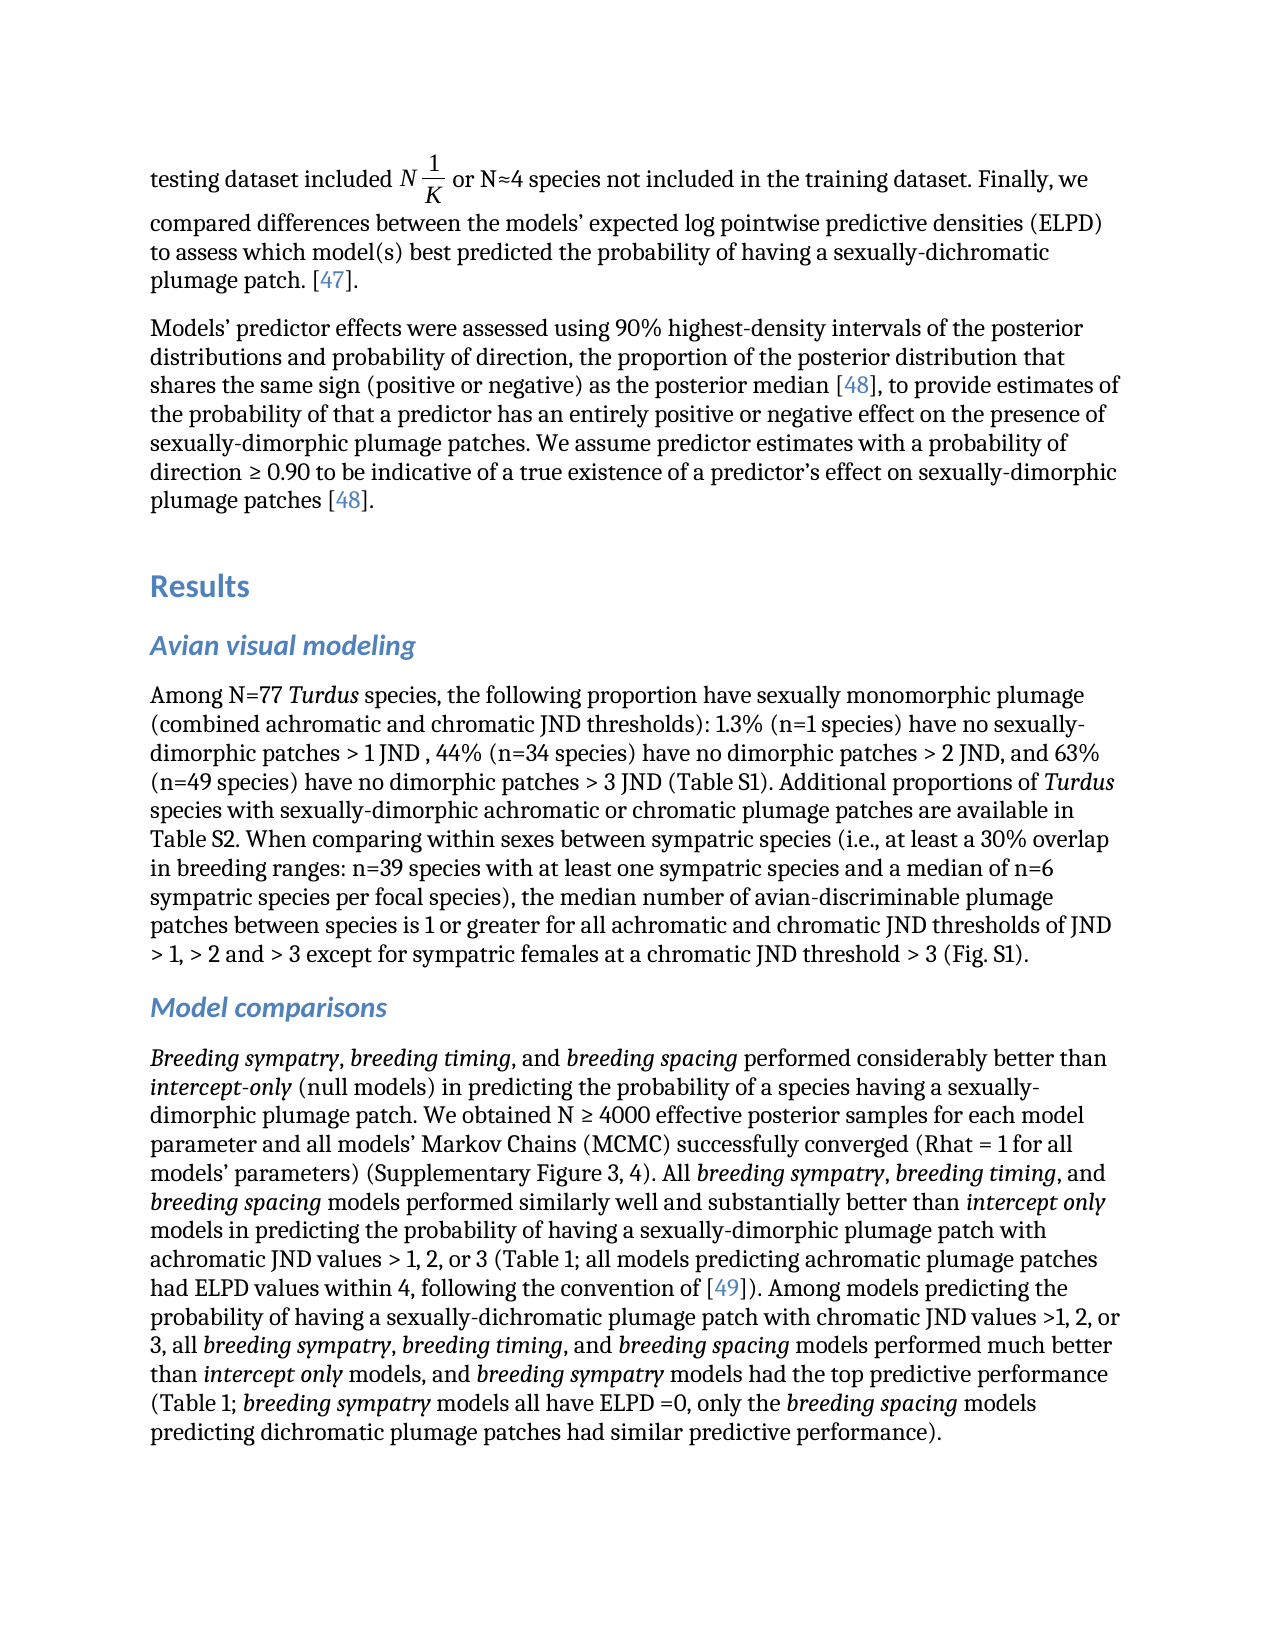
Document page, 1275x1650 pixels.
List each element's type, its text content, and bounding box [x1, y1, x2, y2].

subtitle Results [150, 565, 1125, 606]
subtitle Avian visual modeling [150, 627, 1125, 662]
text Breeding sympatry, breeding timing, and breeding spacing performed considerably better than intercept-only (null models) in predicting the probability of a species having a sexually-dimorphic plumage patch. We obtained N ≥ 4000 effective posterior samples for each model parameter and all models’ Markov Chains (MCMC) successfully converged (Rhat = 1 for all models’ parameters) (Supplementary Figure 3, 4). All breeding sympatry, breeding timing, and breeding spacing models performed similarly well and substantially better than intercept only models in predicting the probability of having a sexually-dimorphic plumage patch with achromatic JND values > 1, 2, or 3 (Table 1; all models predicting achromatic plumage patches had ELPD values within 4, following the convention of [49]). Among models predicting the probability of having a sexually-dichromatic plumage patch with chromatic JND values >1, 2, or 3, all breeding sympatry, breeding timing, and breeding spacing models performed much better than intercept only models, and breeding sympatry models had the top predictive performance (Table 1; breeding sympatry models all have ELPD =0, only the breeding spacing models predicting dichromatic plumage patches had similar predictive performance). [150, 1044, 1125, 1446]
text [150, 150, 1125, 295]
text Models’ predictor effects were assessed using 90% highest-density intervals of the posterior distributions and probability of direction, the proportion of the posterior distribution that shares the same sign (positive or negative) as the posterior median [48], to provide estimates of the probability of that a predictor has an entirely positive or negative effect on the presence of sexually-dimorphic plumage patches. We assume predictor estimates with a probability of direction ≥ 0.90 to be indicative of a true existence of a predictor’s effect on sexually-dimorphic plumage patches [48]. [150, 314, 1125, 515]
subtitle Model comparisons [150, 989, 1125, 1025]
text Among N=77 Turdus species, the following proportion have sexually monomorphic plumage (combined achromatic and chromatic JND thresholds): 1.3% (n=1 species) have no sexually-dimorphic patches > 1 JND , 44% (n=34 species) have no dimorphic patches > 2 JND, and 63% (n=49 species) have no dimorphic patches > 3 JND (Table S1). Additional proportions of Turdus species with sexually-dimorphic achromatic or chromatic plumage patches are available in Table S2. When comparing within sexes between sympatric species (i.e., at least a 30% overlap in breeding ranges: n=39 species with at least one sympatric species and a median of n=6 sympatric species per focal species), the median number of avian-discriminable plumage patches between species is 1 or greater for all achromatic and chromatic JND thresholds of JND > 1, > 2 and > 3 except for sympatric females at a chromatic JND threshold > 3 (Fig. S1). [150, 681, 1125, 969]
